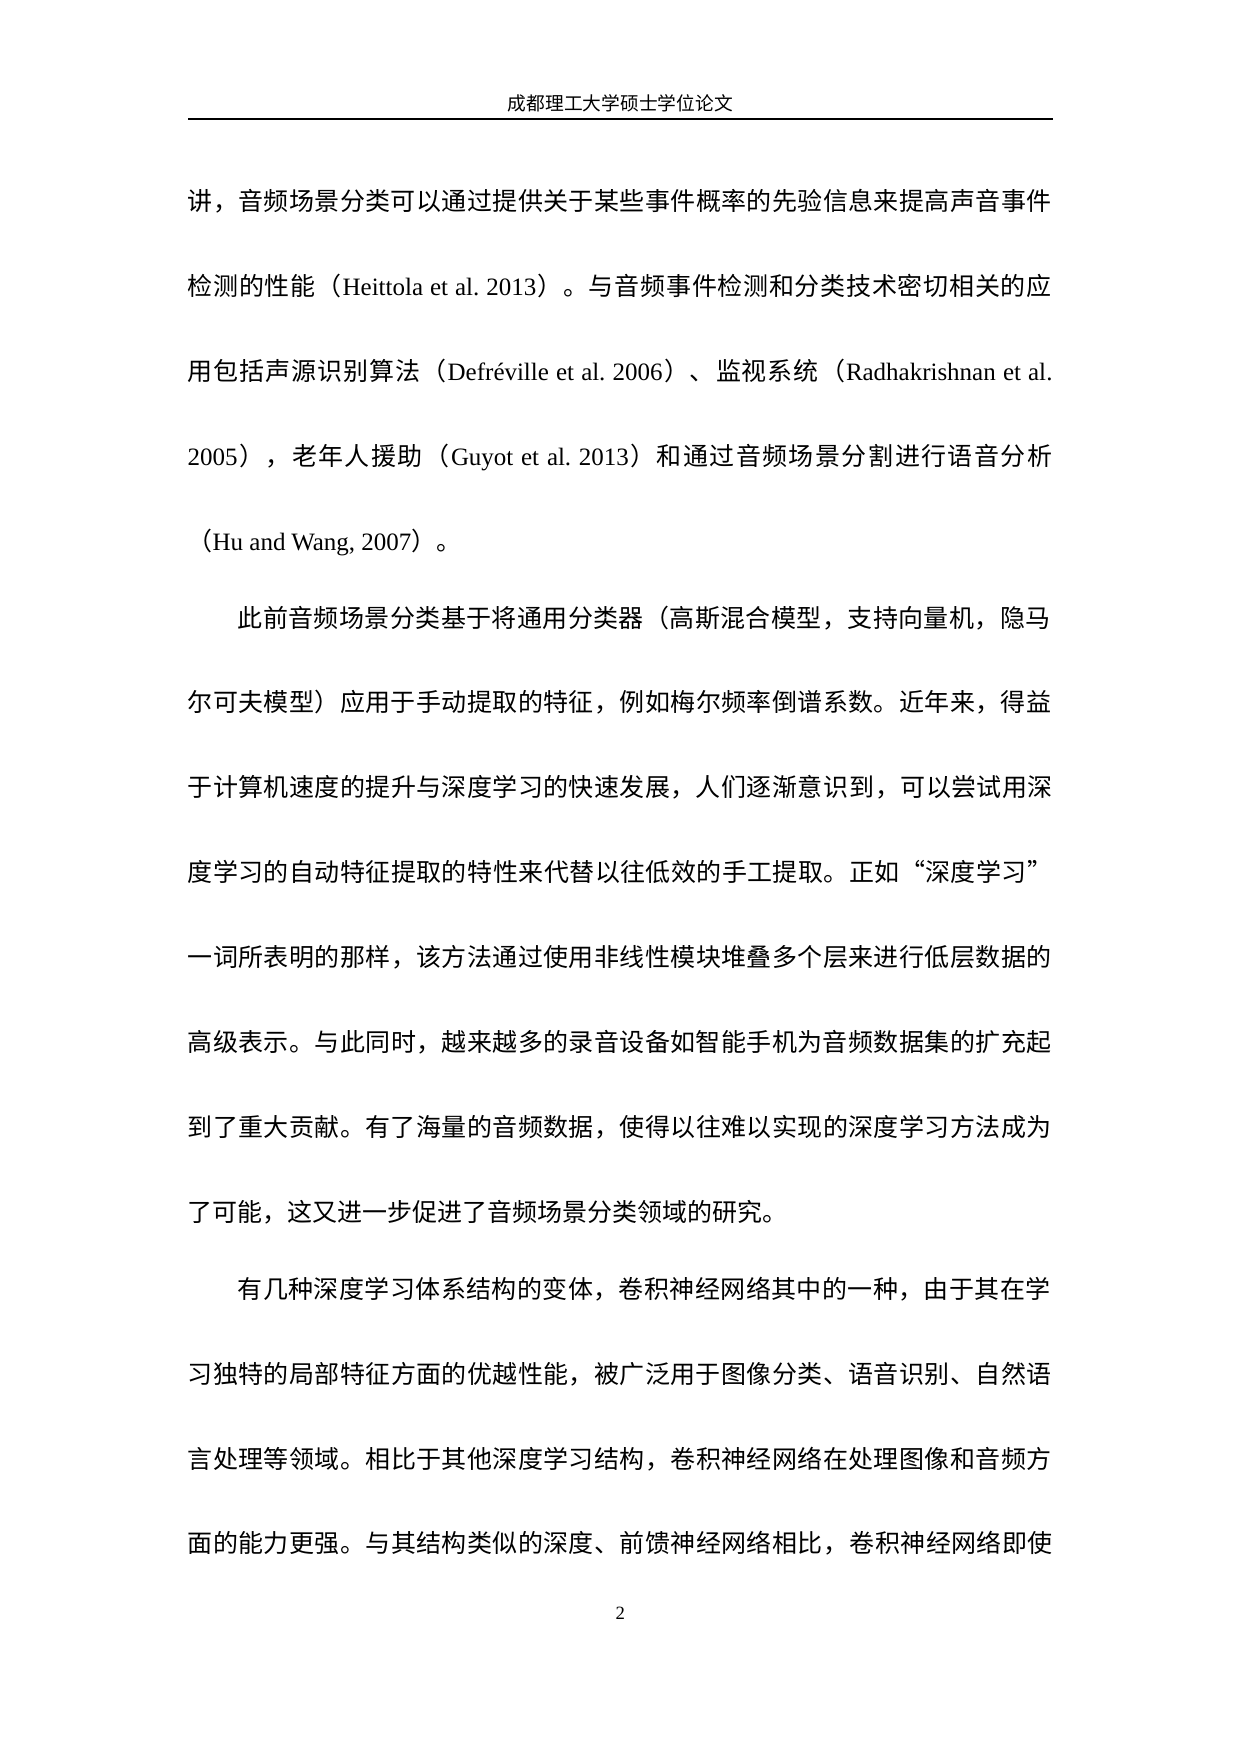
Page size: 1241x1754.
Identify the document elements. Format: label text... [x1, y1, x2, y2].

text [187, 1253, 1053, 1576]
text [187, 166, 1053, 573]
text 此前音频场景分类基于将通用分类器（高斯混合模型，支持向量机，隐马尔可夫模型）应用于手动提取的特征，例如梅尔频率倒谱系数。近年来，得益于计算机速度的提升与深度学习的快速发展，人们逐渐意识到，可以尝试用深度学习的自动特征提取的特性来代替以往低效的手工提取。正如“深度学习”一词所表明的那样，该方法通过使用非线性模块堆叠多个层来进行低层数据的高级表示。与此同时，越来越多的录音设备如智能手机为音频数据集的扩充起到了重大贡献。有了海量的音频数据，使得以往难以实现的深度学习方法成为了可能，这又进一步促进了音频场景分类领域的研究。 [187, 582, 1053, 1244]
